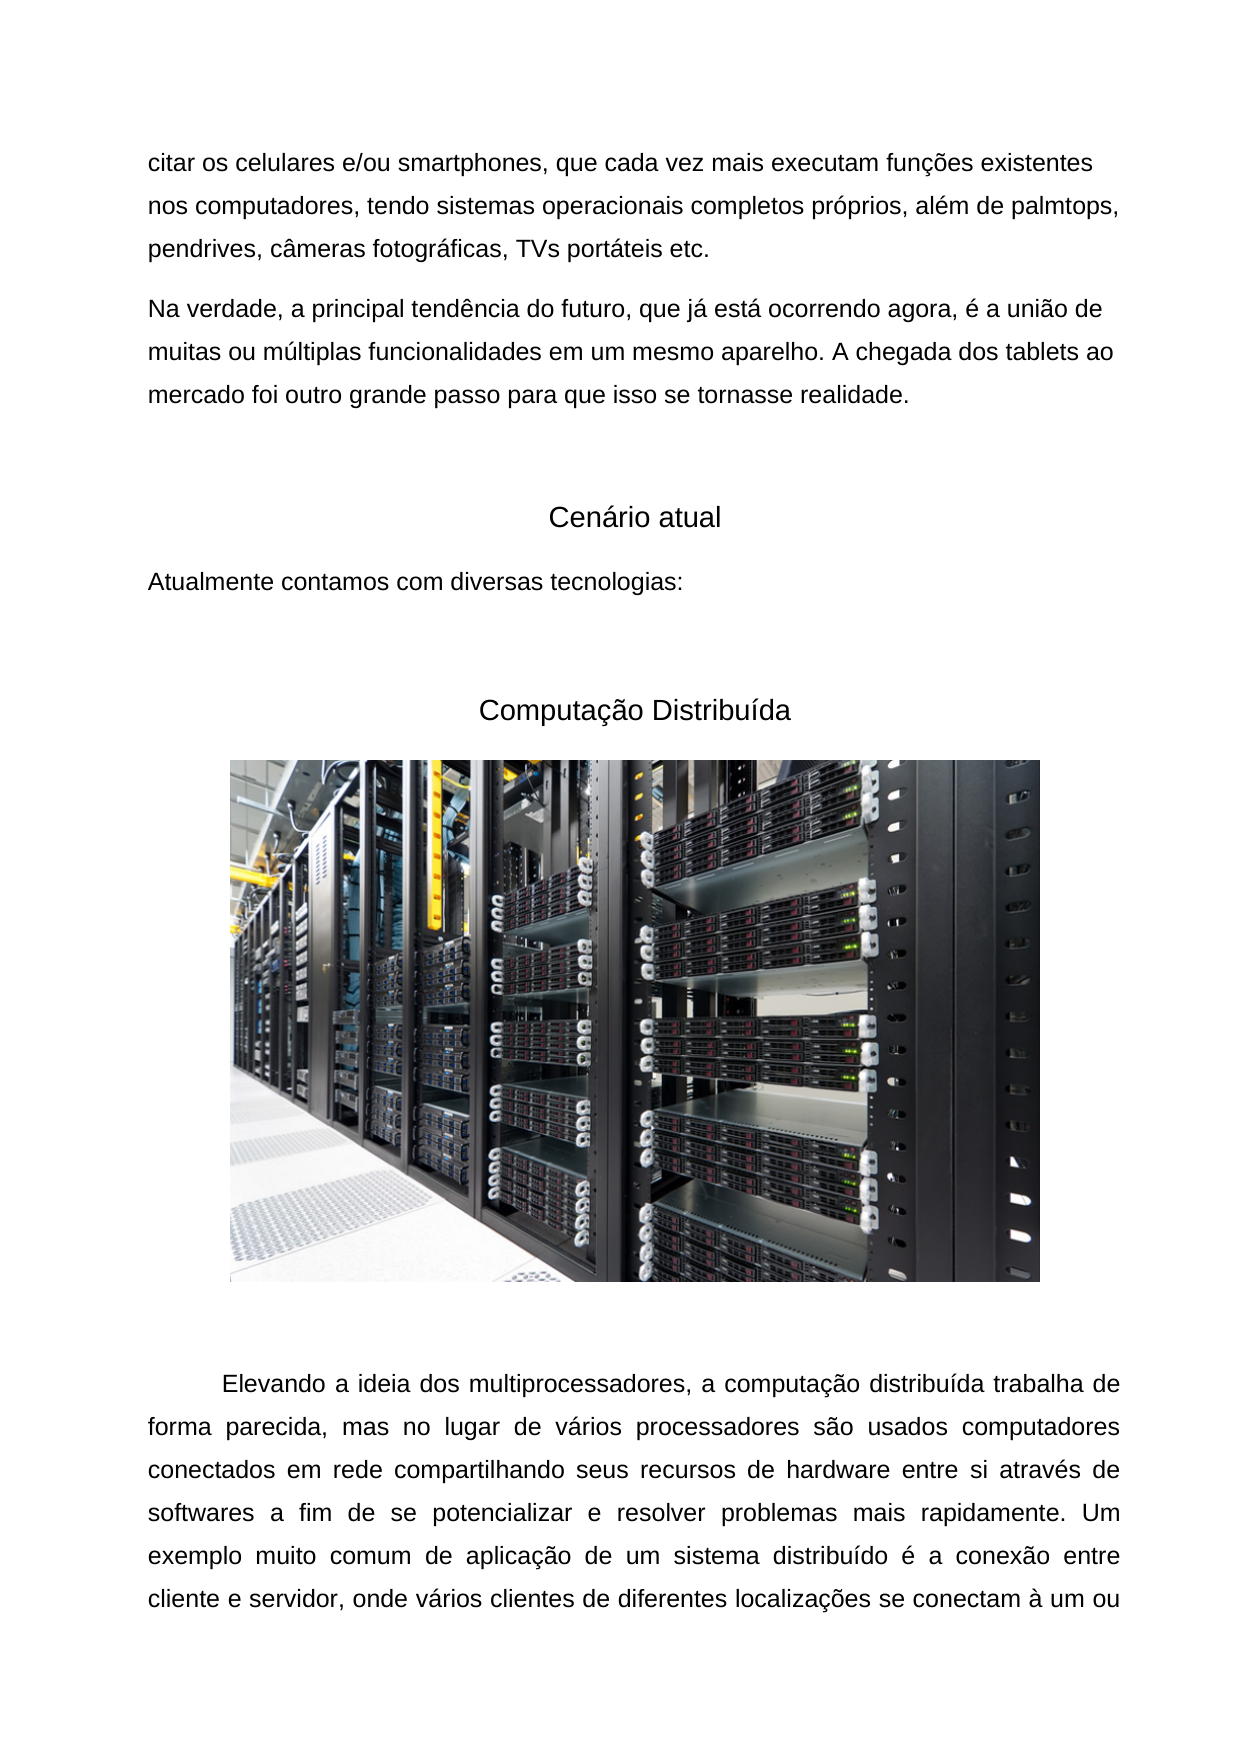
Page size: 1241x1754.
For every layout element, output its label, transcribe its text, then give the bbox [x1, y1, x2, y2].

text Na verdade, a principal tendência do futuro, que já está ocorrendo agora, é a união de muitas ou múltiplas funcionalidades em um mesmo aparelho. A chegada dos tablets ao mercado foi outro grande passo para que isso se tornasse realidade. [148, 294, 1122, 409]
text Atualmente contamos com diversas tecnologias: [148, 567, 1122, 595]
picture [230, 760, 1040, 1282]
text Cenário atual [148, 499, 1122, 533]
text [148, 1368, 1122, 1613]
text Computação Distribuída [148, 693, 1122, 727]
